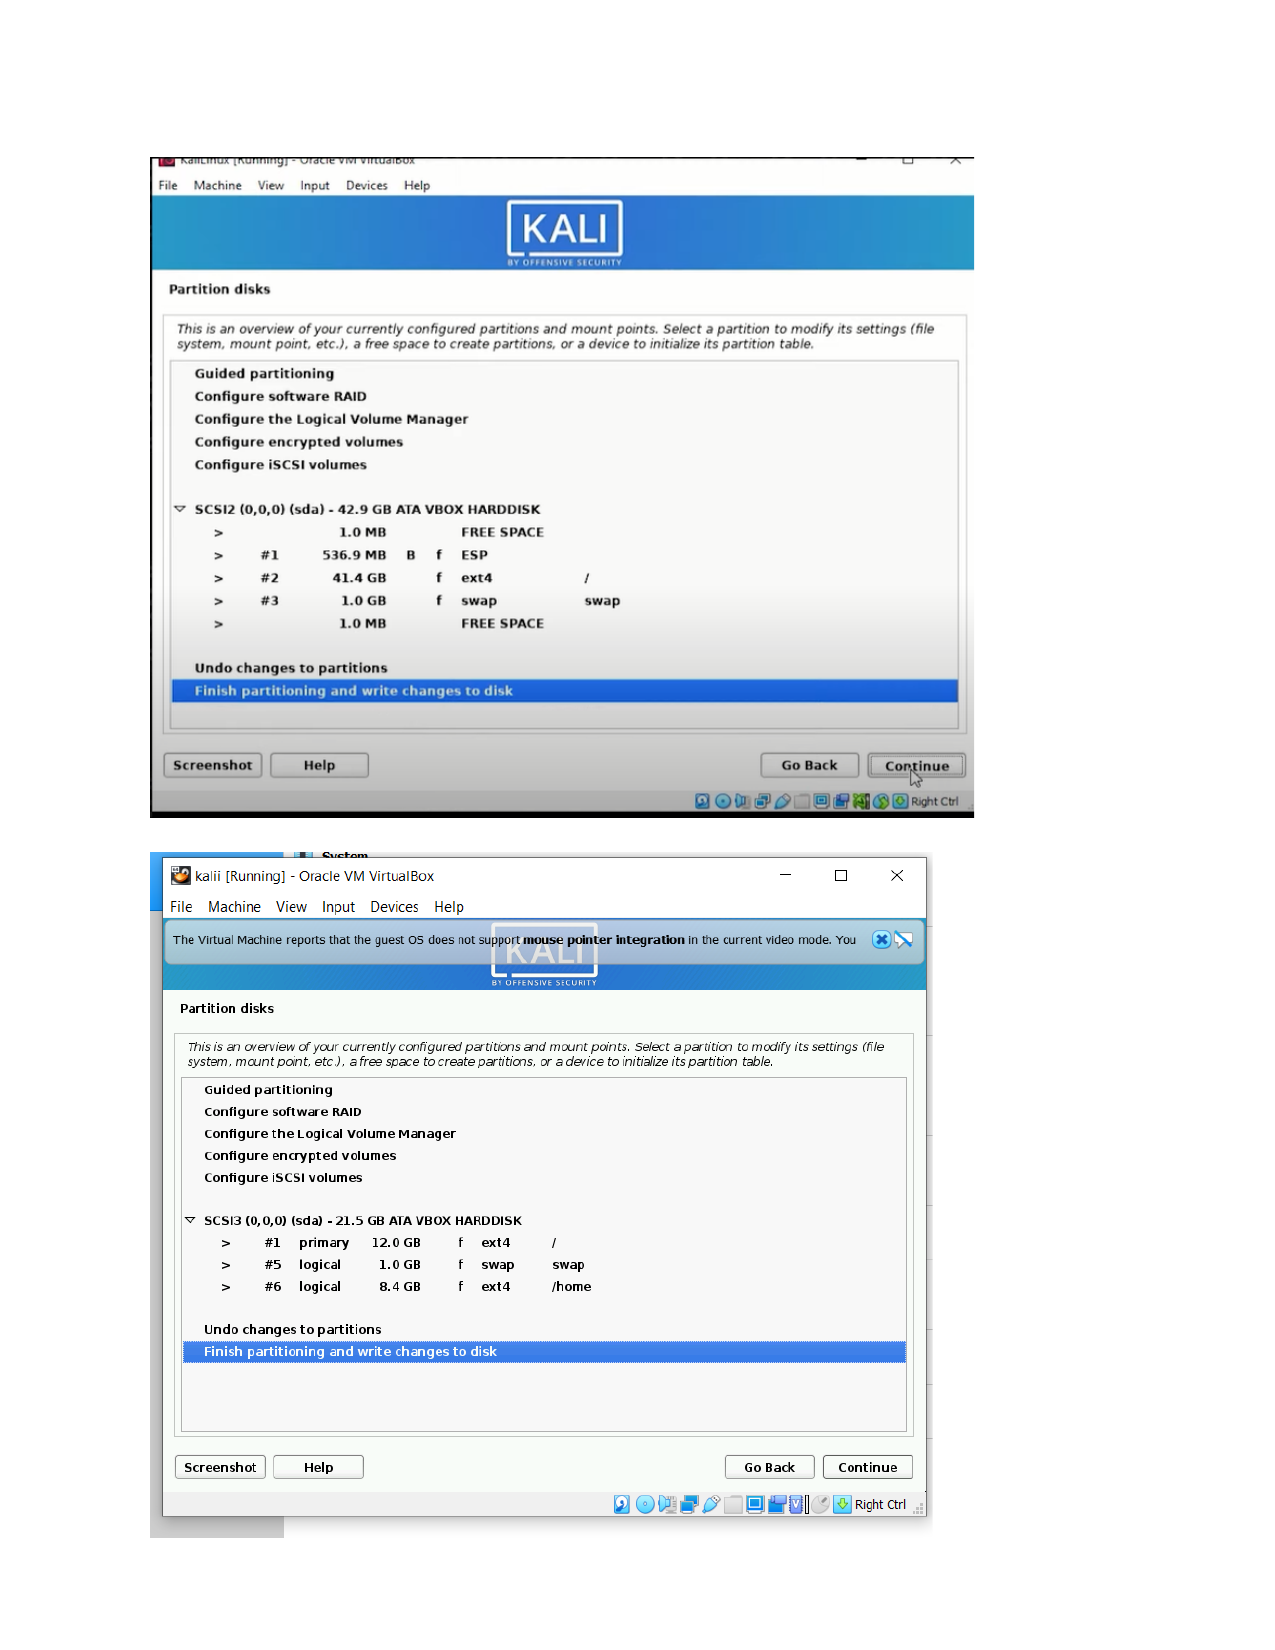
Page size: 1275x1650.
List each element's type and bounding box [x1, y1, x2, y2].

picture [150, 852, 933, 1538]
picture [150, 157, 975, 818]
